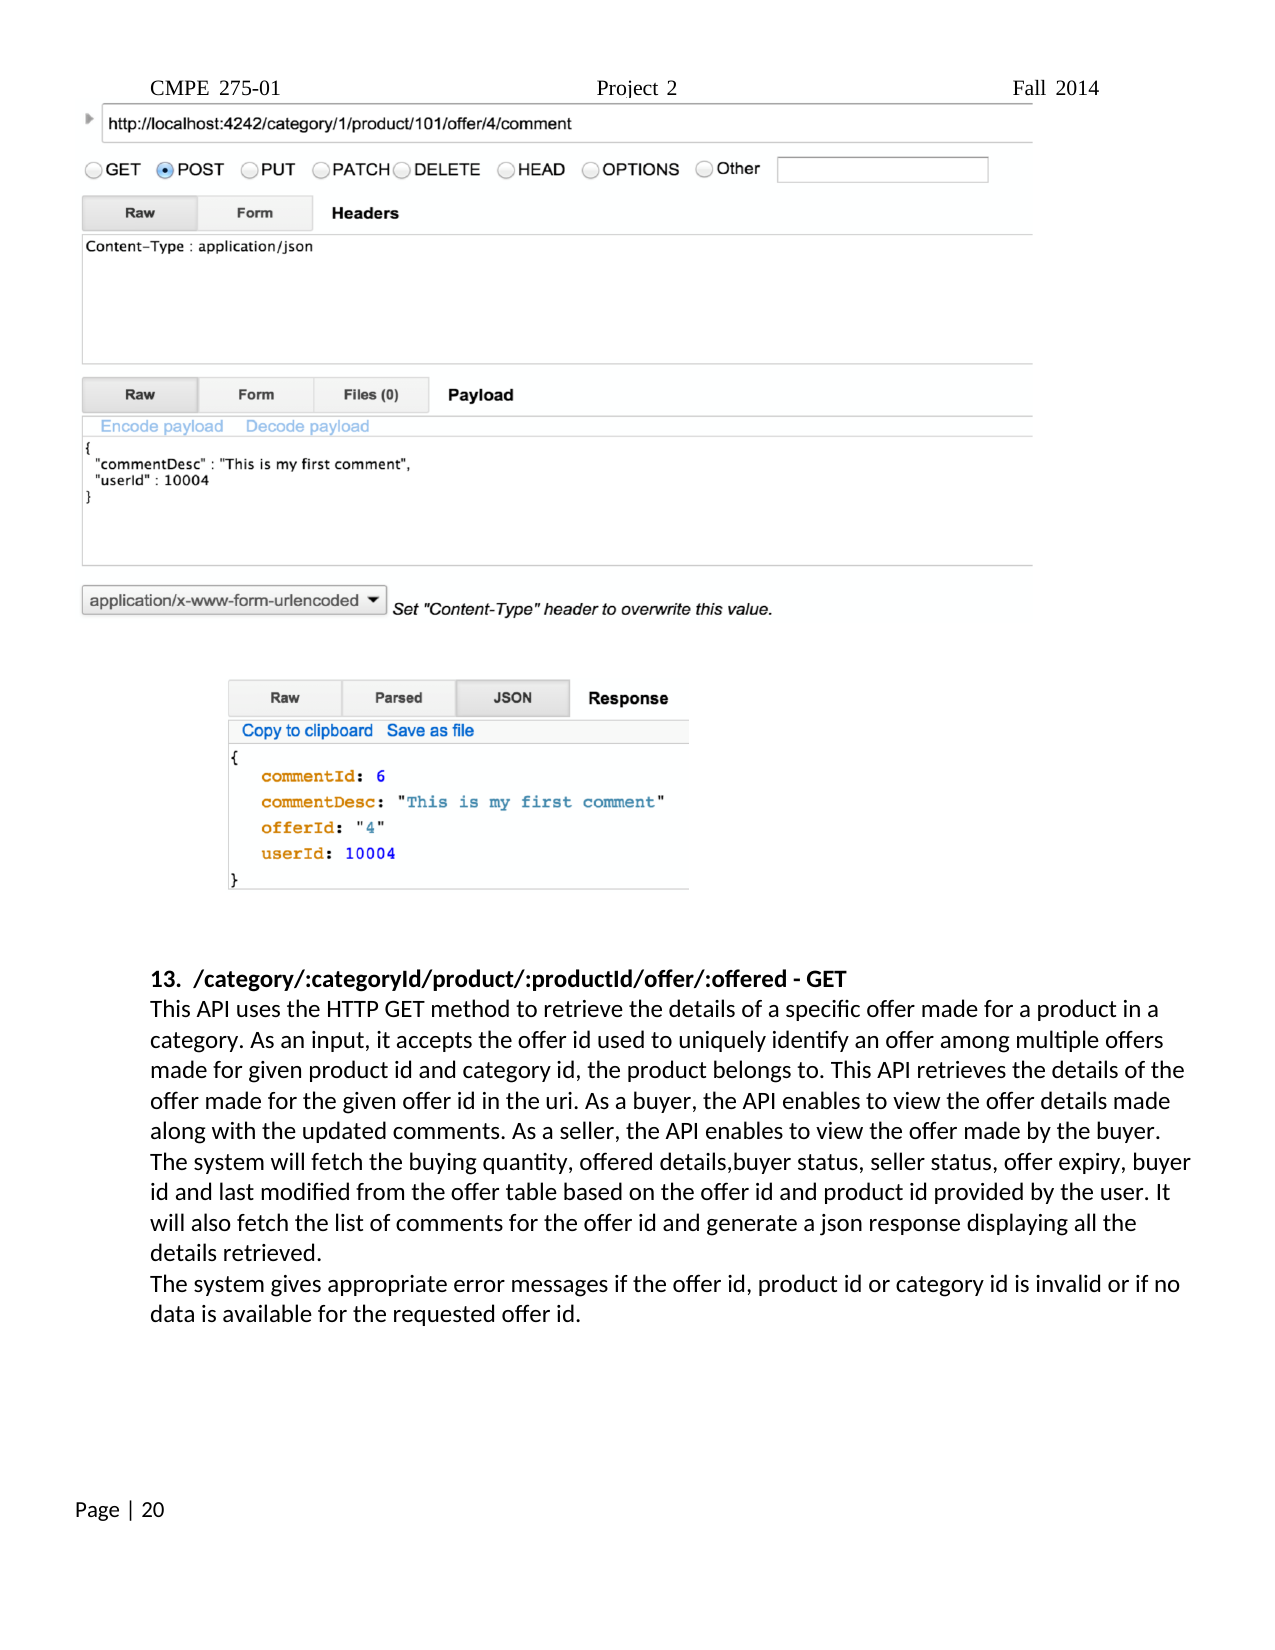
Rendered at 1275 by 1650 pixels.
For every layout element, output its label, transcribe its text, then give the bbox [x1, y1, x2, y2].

text The system gives appropriate error messages if the offer id, product id or category id is invalid or if no data is available for the requested offer id. [150, 1268, 1200, 1329]
text This API uses the HTTP GET method to retrieve the details of a specific offer made for a product in a category. As an input, it accepts the offer id used to uniquely identify an offer among multiple offers made for given product id and category id, the product belongs to. This API retrieves the details of the offer made for the given offer id in the uri. As a buyer, the API enables to view the offer details made along with the updated comments. As a seller, the API enables to view the offer made by the buyer. [150, 993, 1200, 1146]
list /category/:categoryId/product/:productId/offer/:offered - GET [150, 963, 1200, 993]
text The system will fetch the buying quantity, offered details,buyer status, seller status, offer expiry, buyer id and last modified from the offer table based on the offer id and product id provided by the user. It will also fetch the list of comments for the offer id and generate a json response displaying all the details retrieved. [150, 1146, 1200, 1268]
picture [75, 98, 1033, 623]
picture [225, 678, 689, 893]
